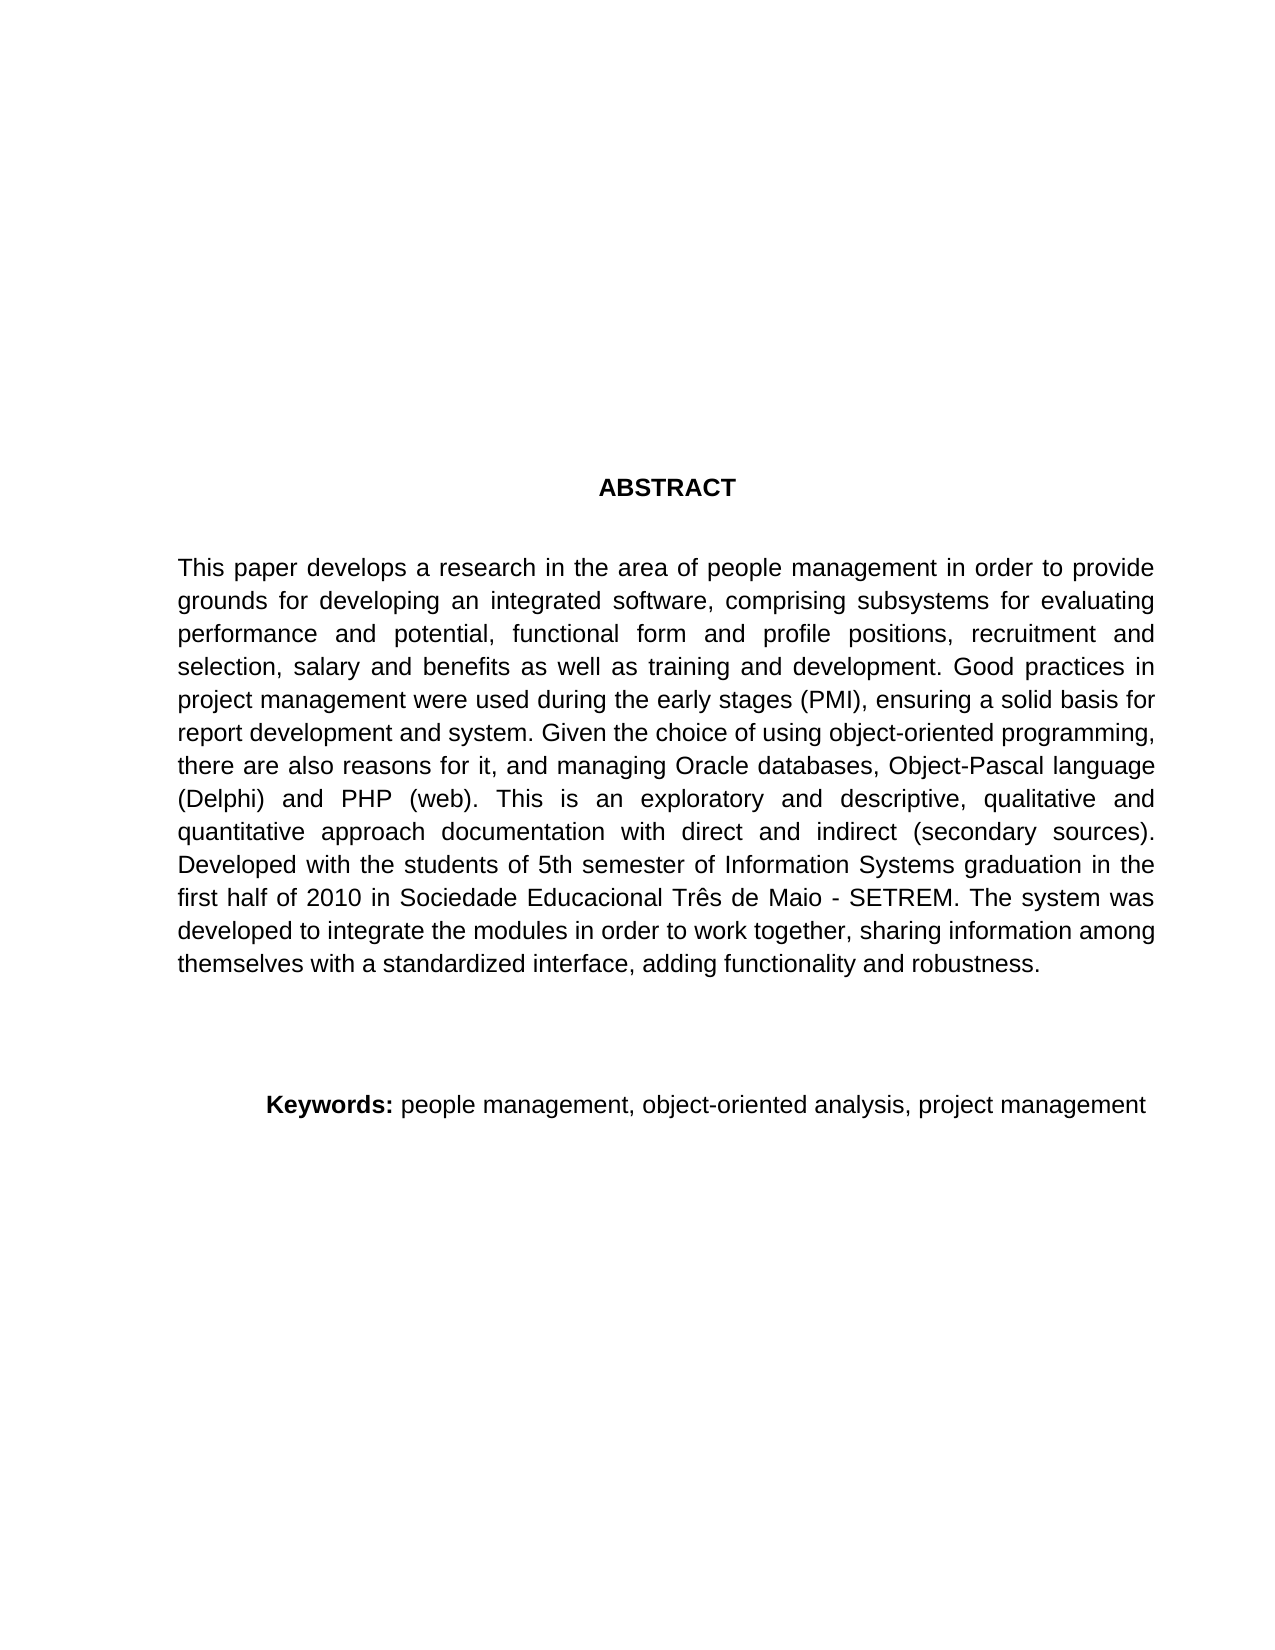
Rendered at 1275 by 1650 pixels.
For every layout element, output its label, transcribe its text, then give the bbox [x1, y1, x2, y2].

text This paper develops a research in the area of people management in order to provide grounds for developing an integrated software, comprising subsystems for evaluating performance and potential, functional form and profile positions, recruitment and selection, salary and benefits as well as training and development. Good practices in project management were used during the early stages (PMI), ensuring a solid basis for report development and system. Given the choice of using object-oriented programming, there are also reasons for it, and managing Oracle databases, Object-Pascal language (Delphi) and PHP (web). This is an exploratory and descriptive, qualitative and quantitative approach documentation with direct and indirect (secondary sources). Developed with the students of 5th semester of Information Systems graduation in the first half of 2010 in Sociedade Educacional Três de Maio - SETREM. The system was developed to integrate the modules in order to work together, sharing information among themselves with a standardized interface, adding functionality and robustness. [177, 553, 1157, 978]
text ABSTRACT [177, 472, 1157, 501]
text Keywords: people management, object-oriented analysis, project management [177, 1090, 1157, 1119]
